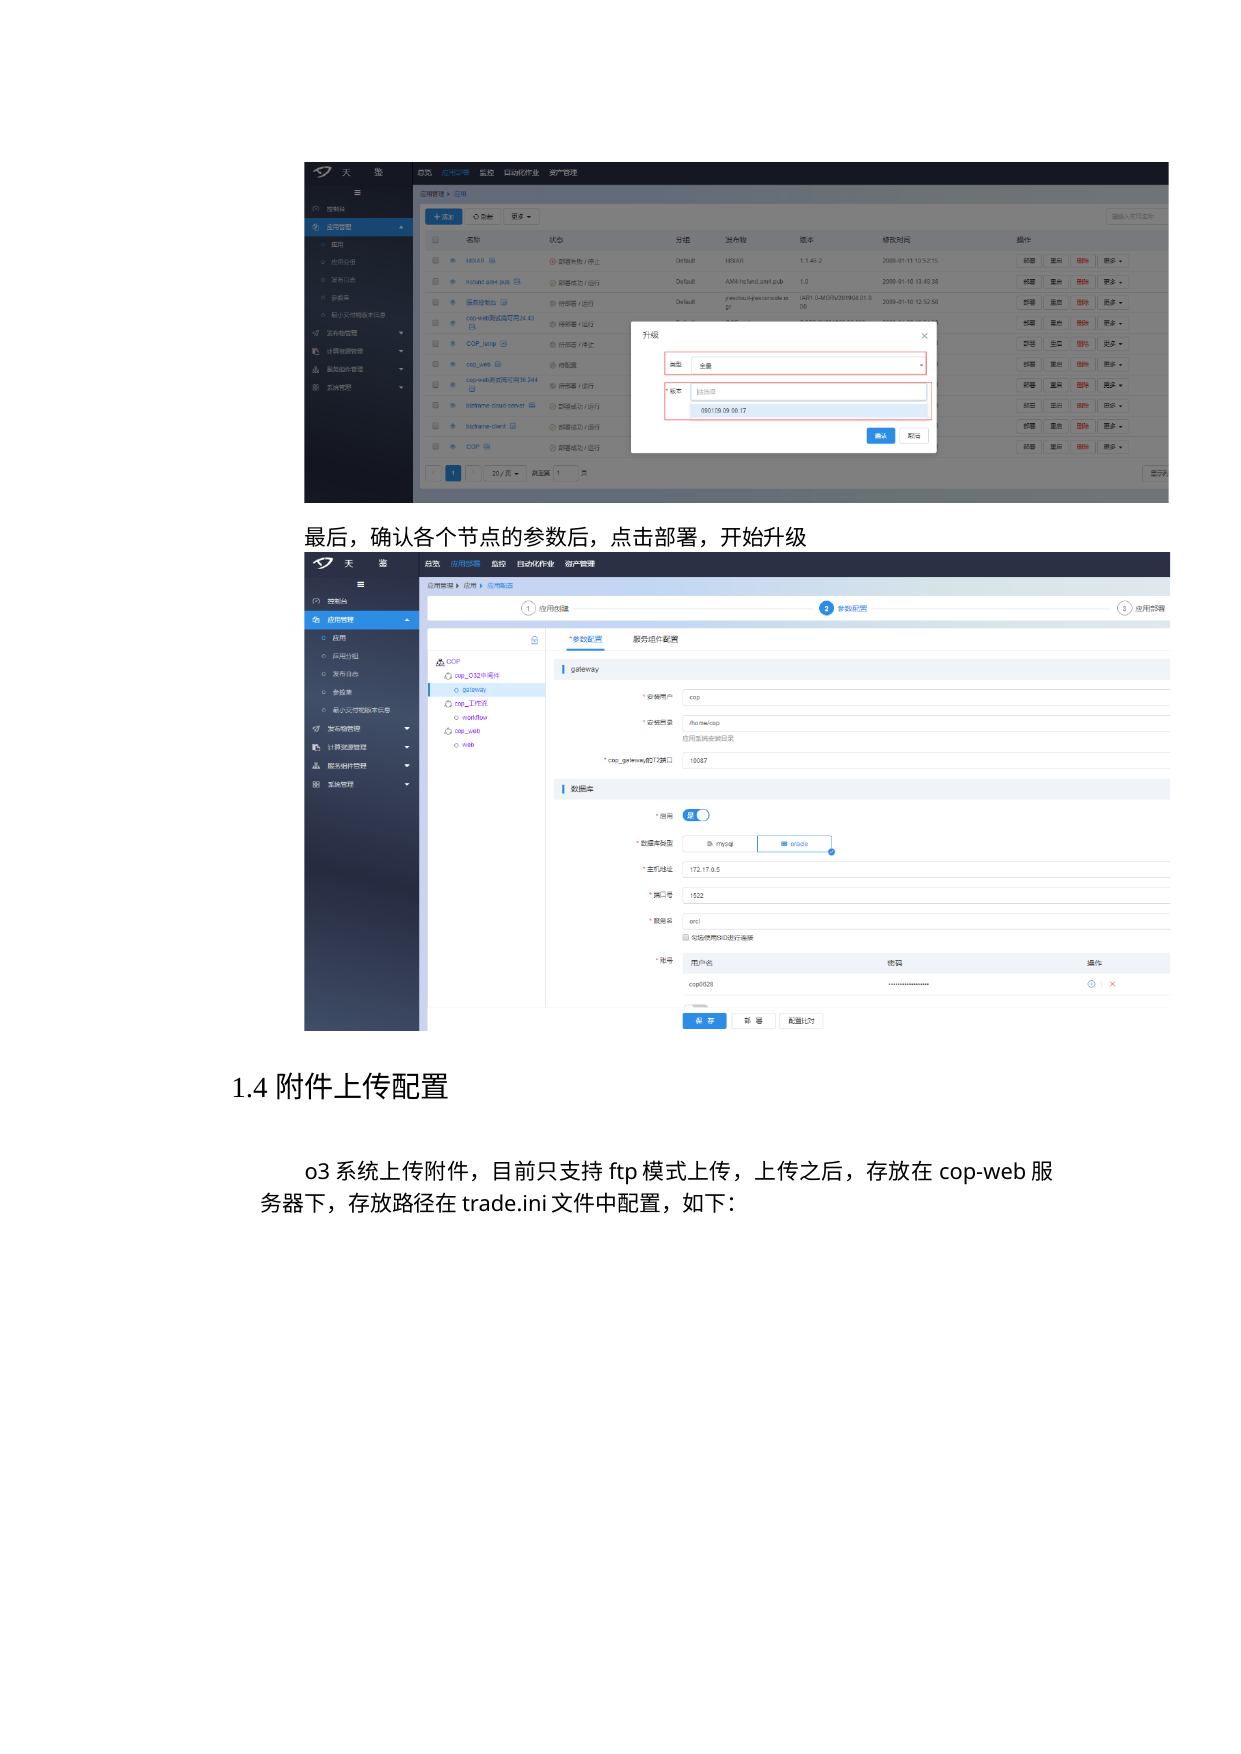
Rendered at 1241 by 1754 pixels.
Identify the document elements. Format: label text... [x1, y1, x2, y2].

picture [304, 162, 1169, 503]
picture [304, 552, 1171, 1031]
subtitle 附件上传配置 [231, 1052, 1053, 1117]
text o3系统上传附件，目前只支持ftp模式上传，上传之后，存放在cop-web服务器下，存放路径在trade.ini文件中配置，如下： [261, 1153, 1053, 1218]
list 最后，确认各个节点的参数后，点击部署，开始升级 [261, 519, 1053, 552]
